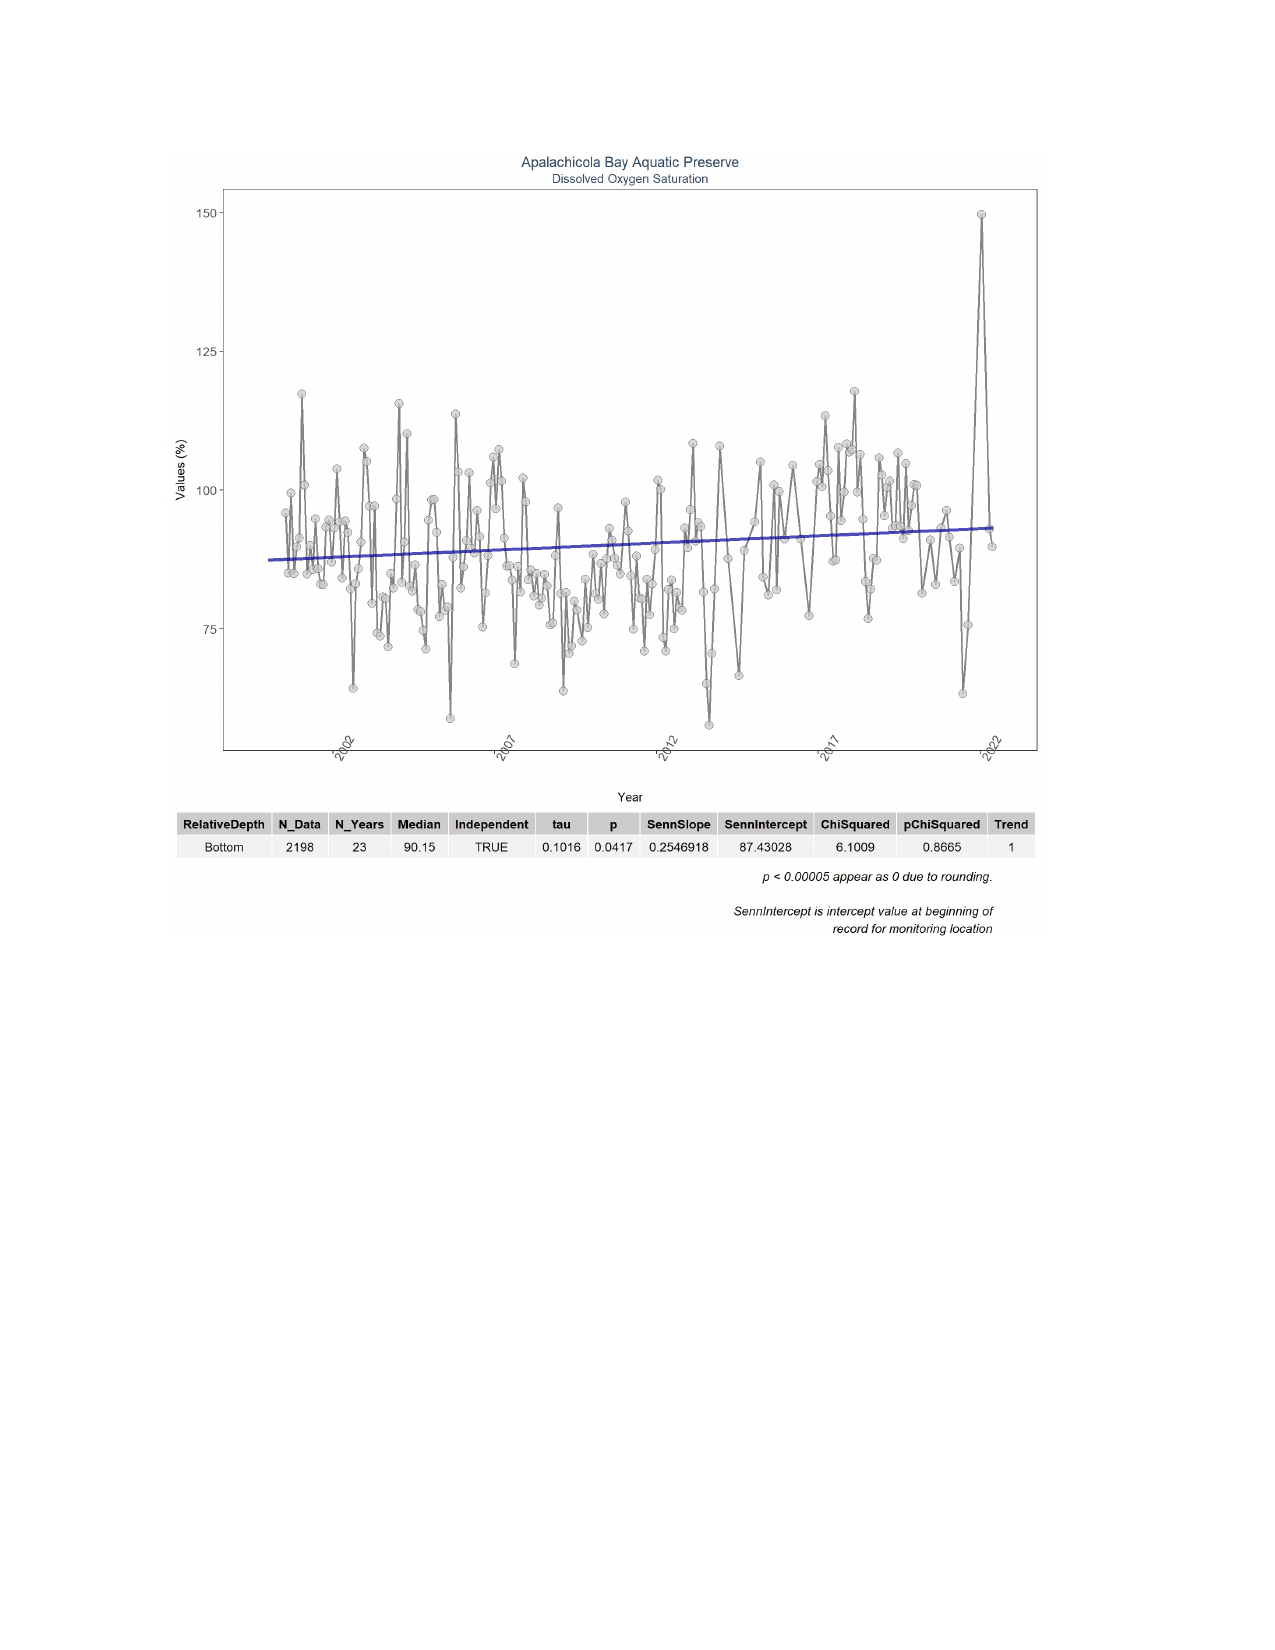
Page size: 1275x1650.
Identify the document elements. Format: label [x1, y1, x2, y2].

picture [168, 150, 1044, 938]
